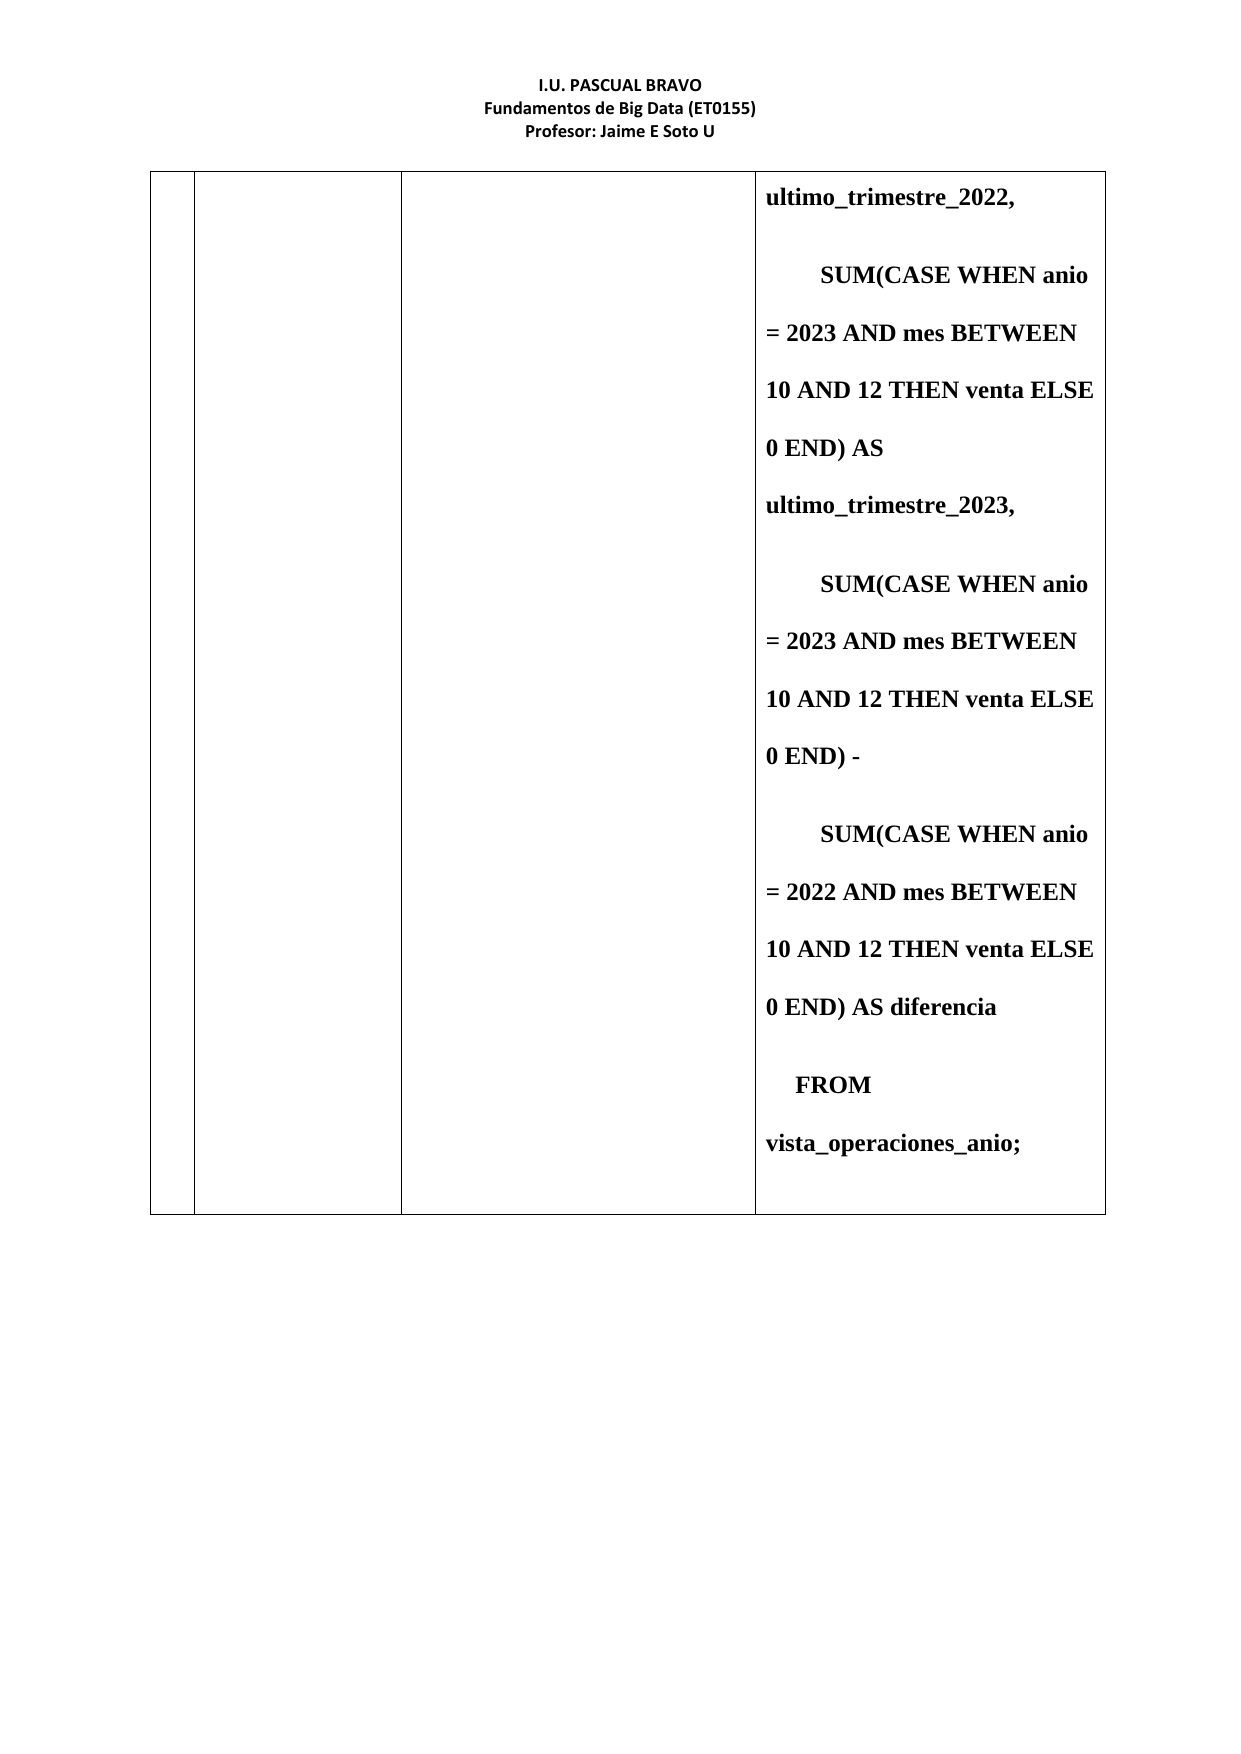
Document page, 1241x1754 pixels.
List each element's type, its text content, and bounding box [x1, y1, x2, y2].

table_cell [756, 172, 1105, 1214]
table_cell 8 [151, 172, 194, 1214]
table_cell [195, 172, 401, 1214]
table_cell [402, 172, 755, 1214]
